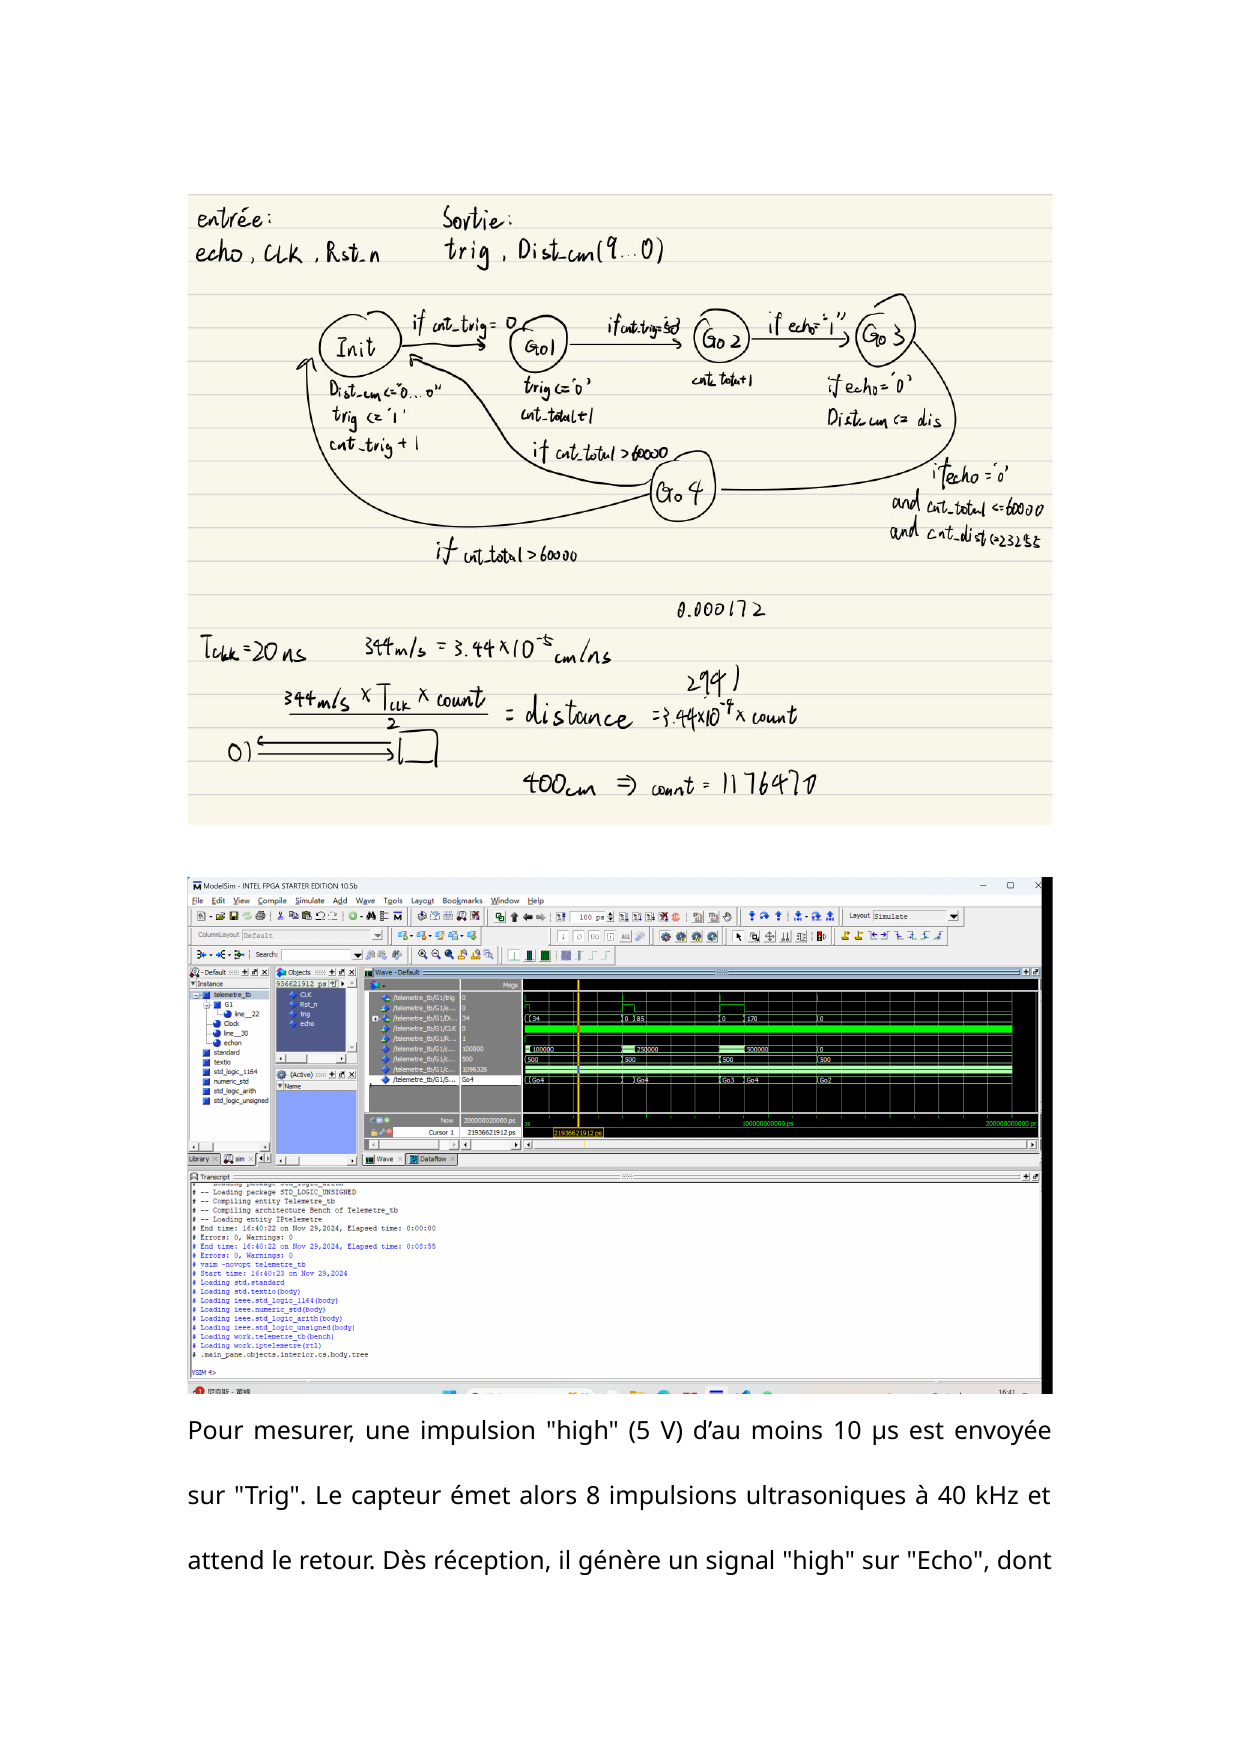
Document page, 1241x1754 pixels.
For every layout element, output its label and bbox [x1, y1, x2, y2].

text [187, 1397, 1053, 1592]
picture [187, 194, 1053, 825]
picture [187, 877, 1053, 1394]
